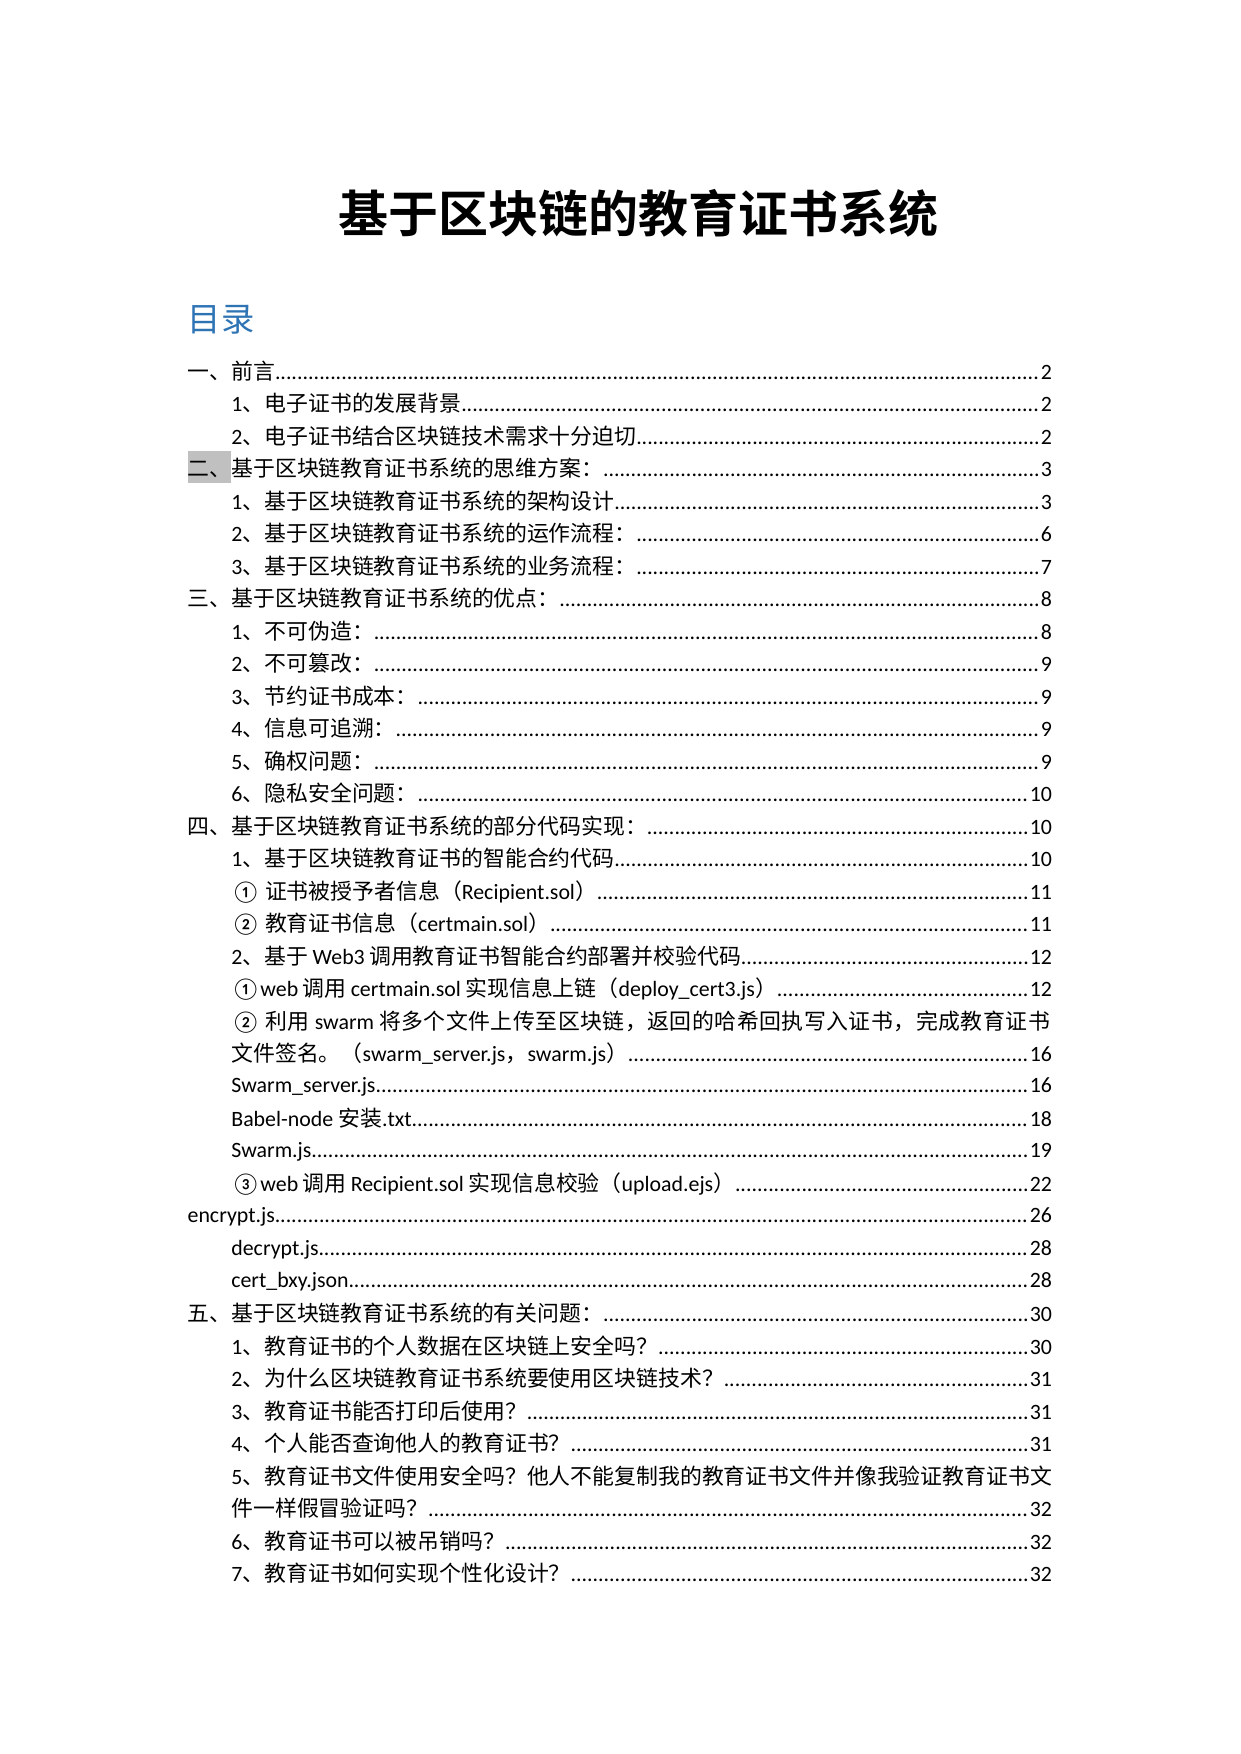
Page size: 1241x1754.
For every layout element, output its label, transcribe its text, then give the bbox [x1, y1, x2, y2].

text 基于区块链的教育证书系统 [187, 162, 1053, 259]
